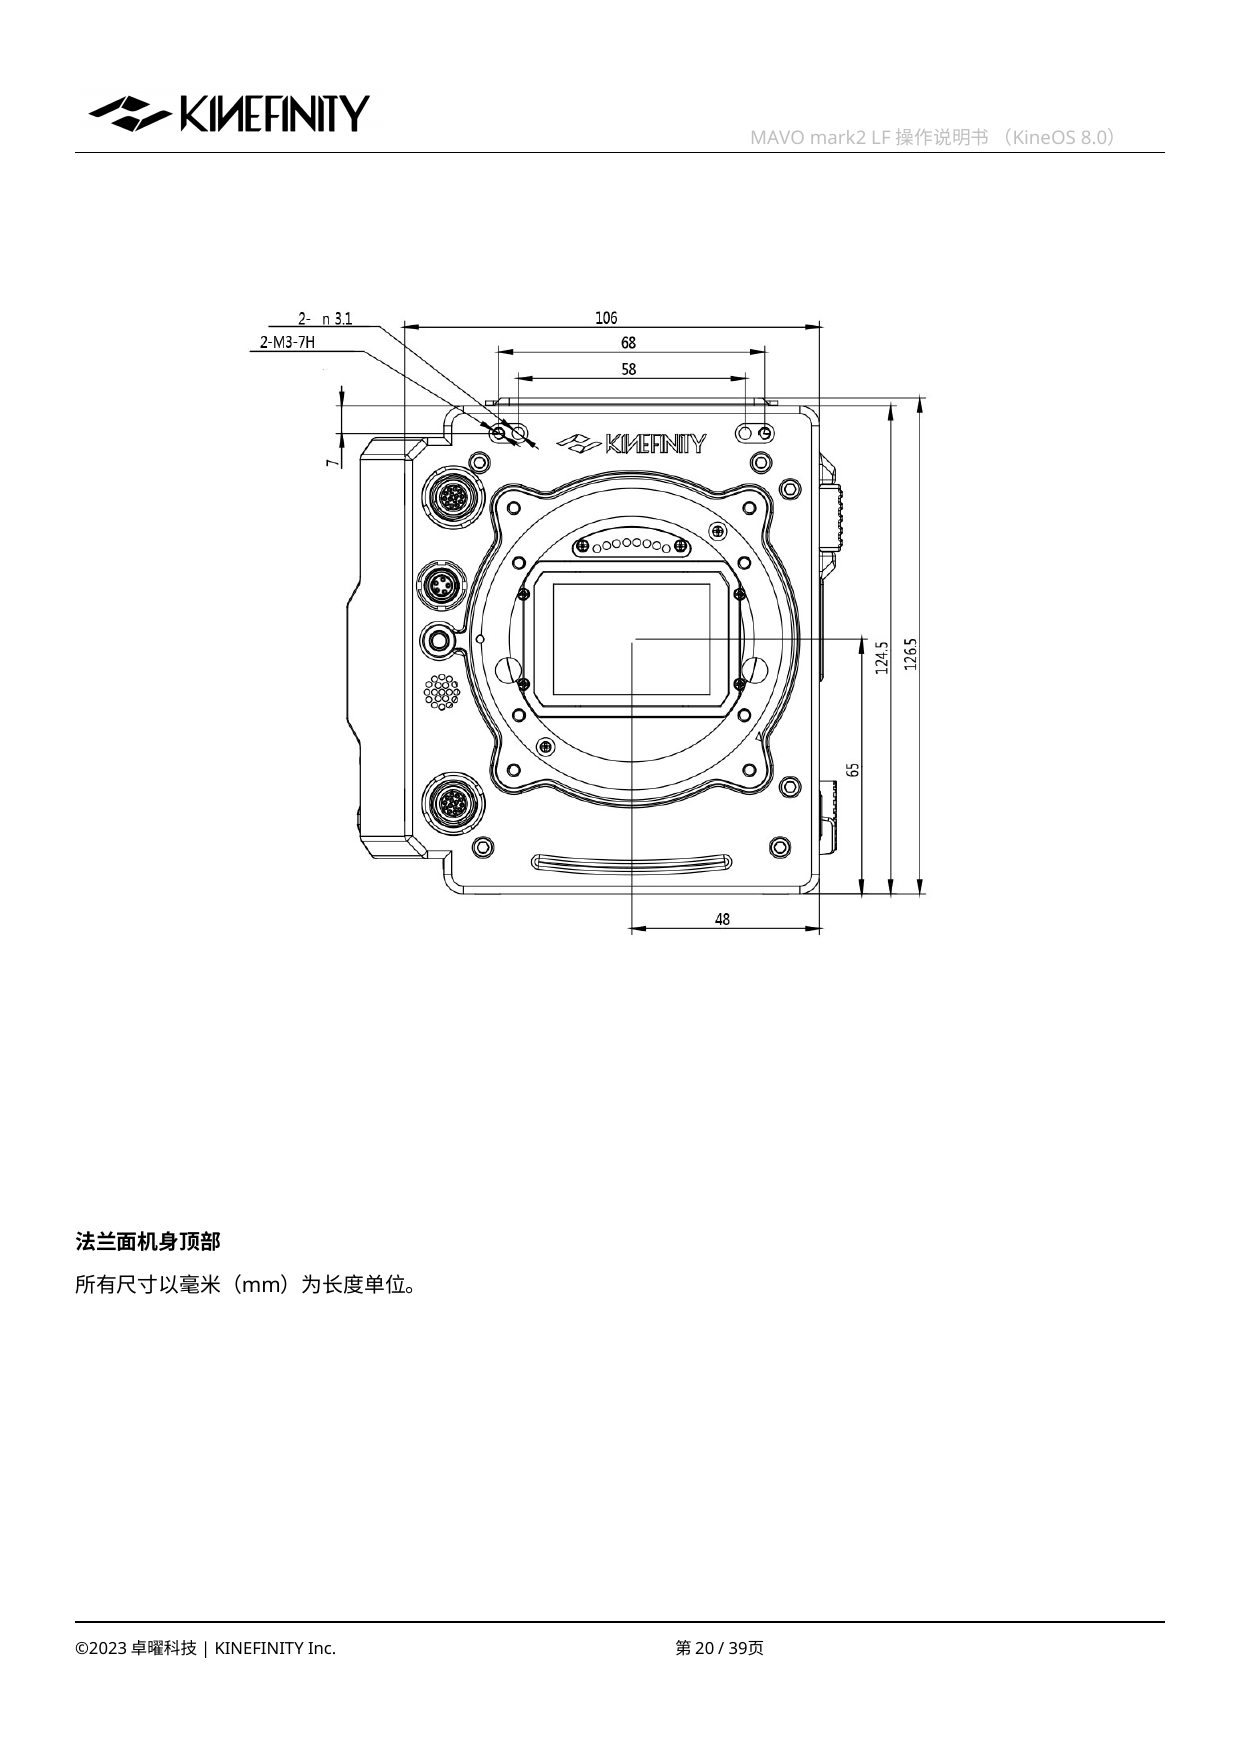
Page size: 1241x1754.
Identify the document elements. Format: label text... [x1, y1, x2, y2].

text 法兰面机身顶部 [75, 1226, 1165, 1256]
text 所有尺寸以毫米（mm）为长度单位。 [75, 1268, 1165, 1298]
picture [75, 75, 388, 145]
picture [219, 206, 1021, 1009]
